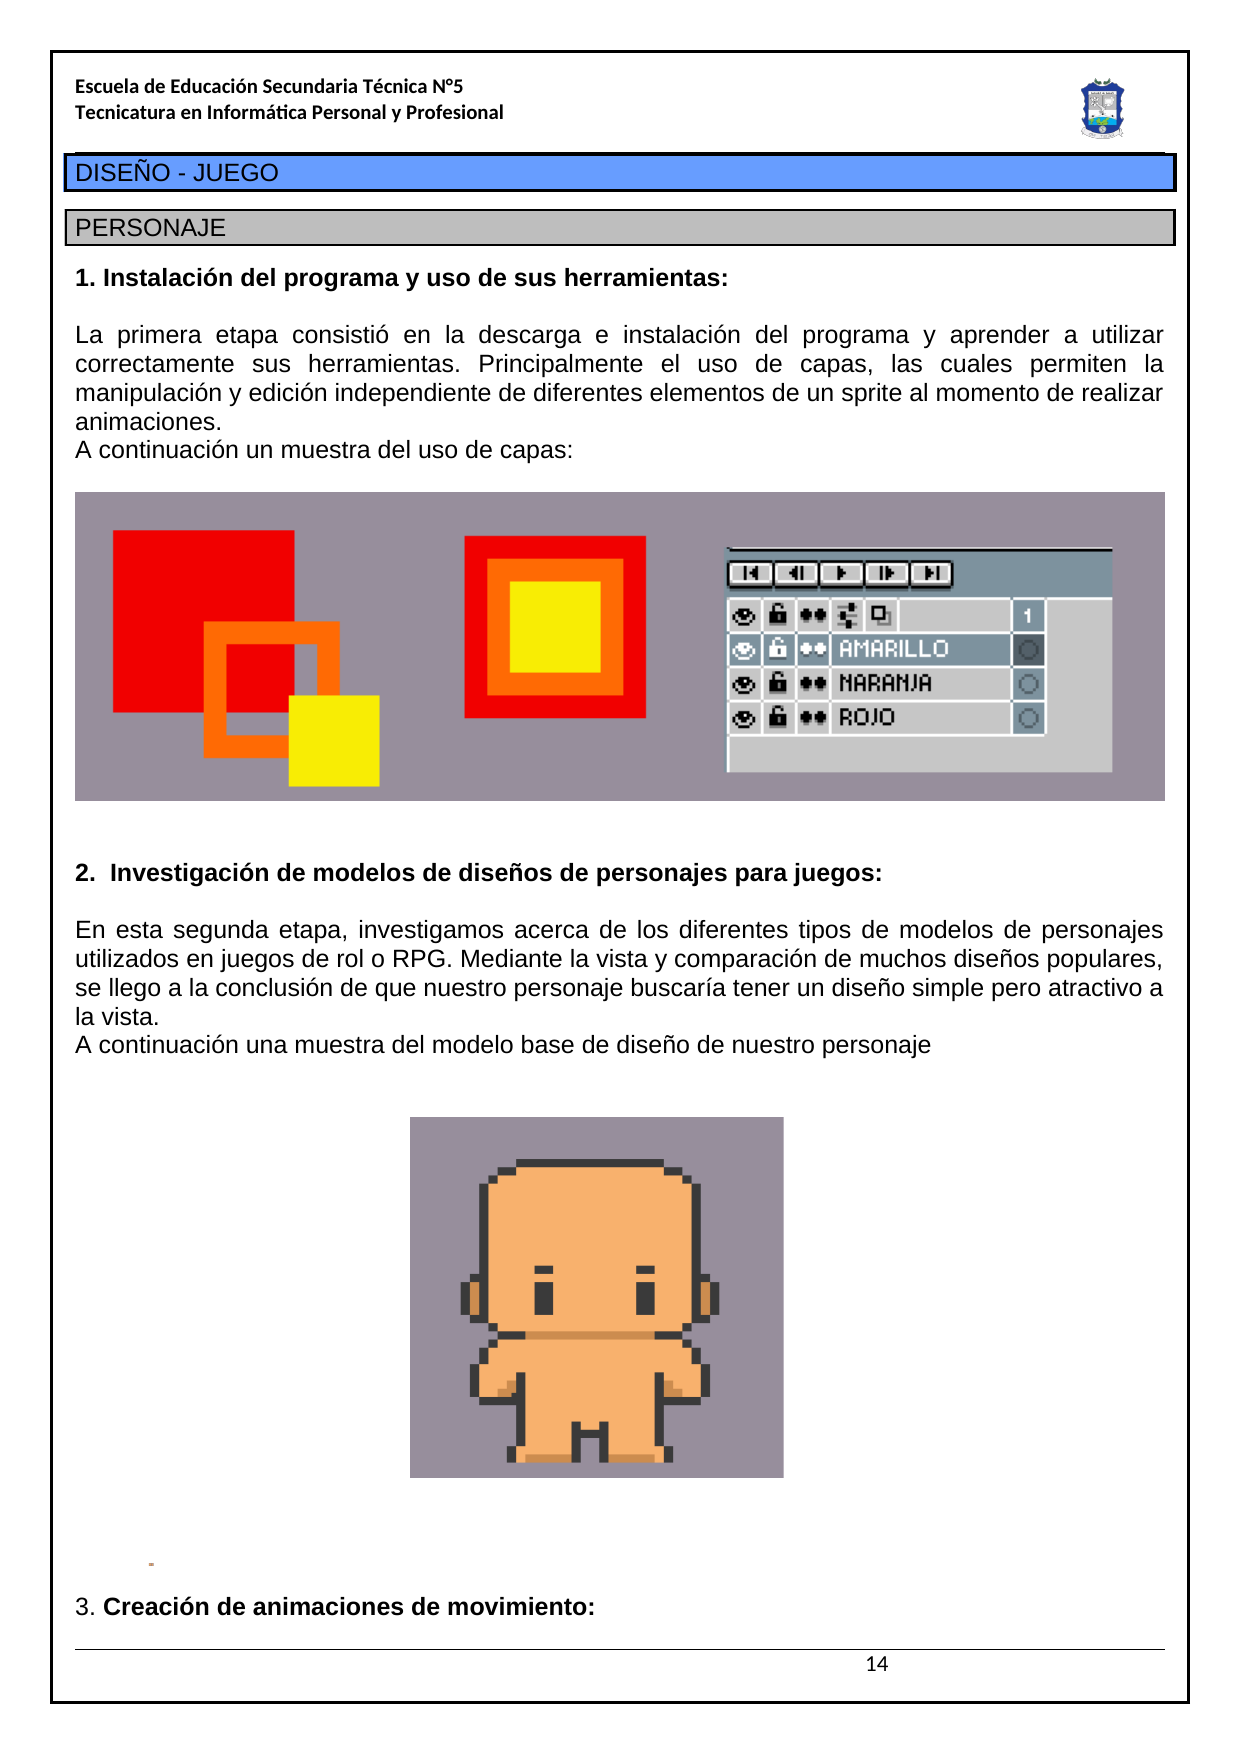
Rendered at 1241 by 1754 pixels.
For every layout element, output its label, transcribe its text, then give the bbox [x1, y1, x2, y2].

list En esta segunda etapa, investigamos acerca de los diferentes tipos de modelos de personajes utilizados en juegos de rol o RPG. Mediante la vista y comparación de muchos diseños populares, se llego a la conclusión de que nuestro personaje buscaría tener un diseño simple pero atractivo a la vista. [75, 915, 1165, 1030]
list Creación de animaciones de movimiento: [75, 1591, 1165, 1620]
picture [410, 1117, 784, 1478]
picture [1077, 77, 1128, 139]
list Instalación del programa y uso de sus herramientas: [75, 263, 1165, 291]
text DISEÑO - JUEGO [67, 156, 1173, 189]
list A continuación un muestra del uso de capas: [75, 435, 1165, 464]
text PERSONAJE [67, 211, 1173, 244]
picture [75, 492, 1165, 801]
list Investigación de modelos de diseños de personajes para juegos: [75, 858, 1165, 886]
list La primera etapa consistió en la descarga e instalación del programa y aprender a utilizar correctamente sus herramientas. Principalmente el uso de capas, las cuales permiten la manipulación y edición independiente de diferentes elementos de un sprite al momento de realizar animaciones. [75, 320, 1165, 435]
list A continuación una muestra del modelo base de diseño de nuestro personaje [75, 1030, 1165, 1059]
